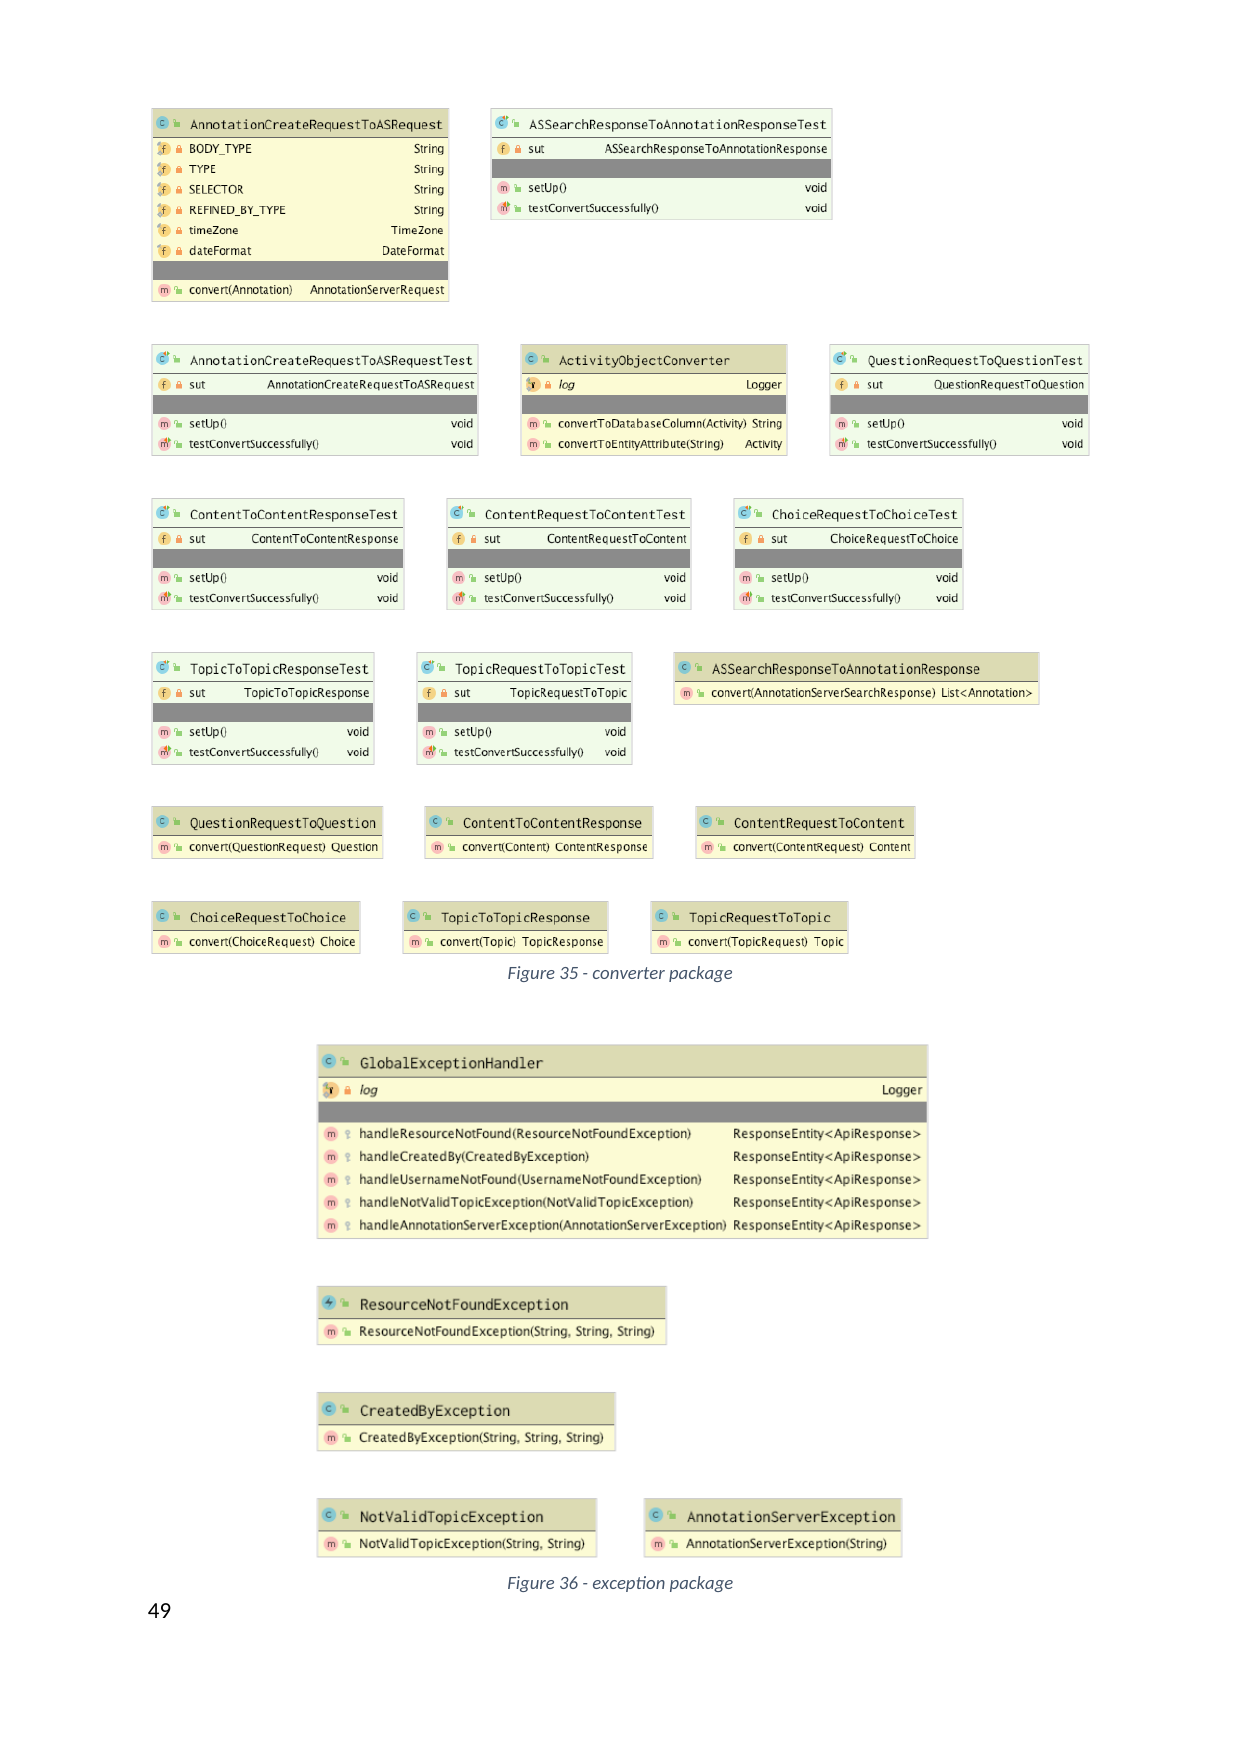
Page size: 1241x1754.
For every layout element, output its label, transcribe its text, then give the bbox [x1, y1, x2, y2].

picture [147, 103, 1093, 961]
picture [306, 1033, 934, 1571]
text Figure 35 - converter package [148, 961, 1092, 984]
text Figure 36 - exception package [148, 1571, 1092, 1594]
